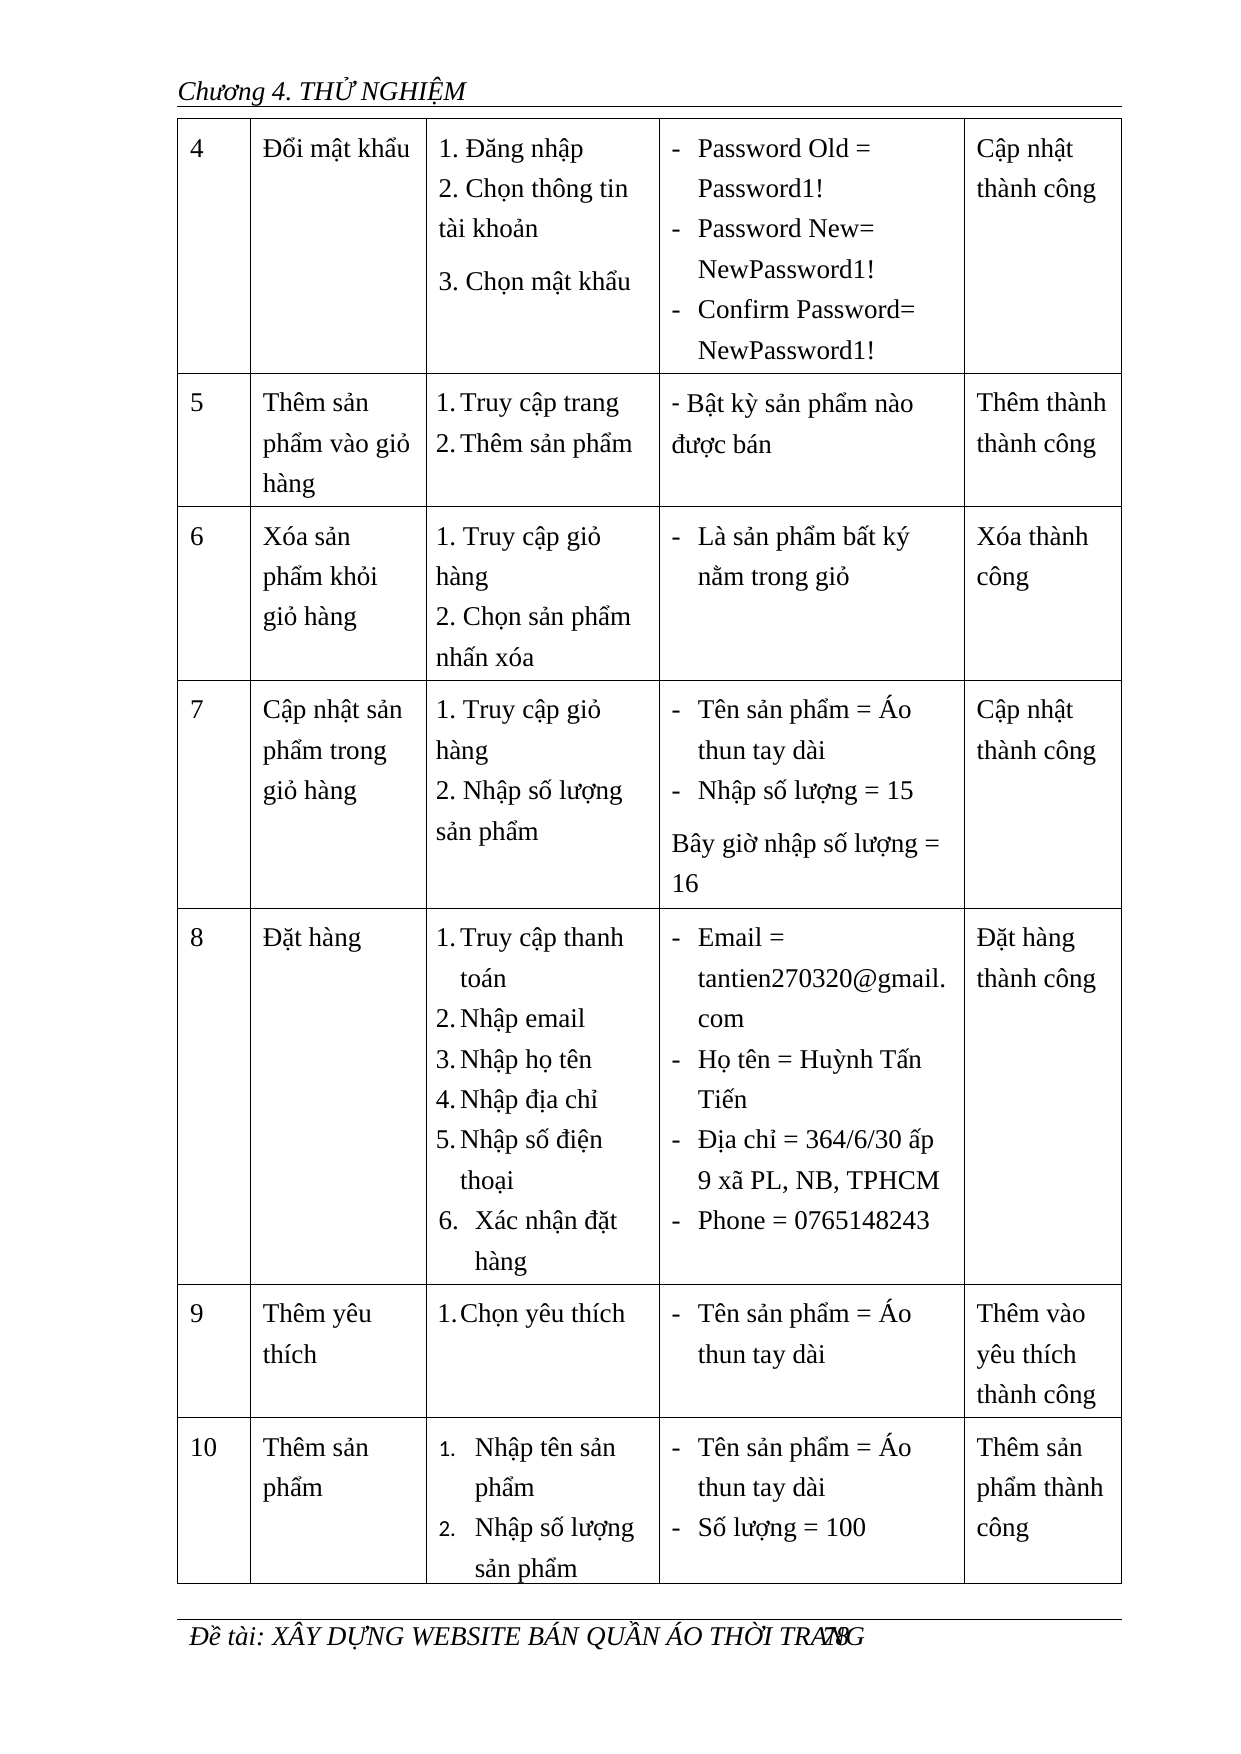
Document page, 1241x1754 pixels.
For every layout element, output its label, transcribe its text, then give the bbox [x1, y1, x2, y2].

table_cell 6 [178, 507, 250, 680]
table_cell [427, 1418, 659, 1583]
table_cell 5 [178, 374, 250, 506]
table_cell - Bật kỳ sản phẩm nào được bán [660, 374, 964, 506]
table_cell Đặt hàng thành công [965, 909, 1121, 1284]
table_cell Là sản phẩm bất ký nằm trong giỏ [660, 507, 964, 680]
table_cell 9 [178, 1285, 250, 1417]
table_cell Truy cập thanh toán Nhập email Nhập họ tên Nhập địa chỉ Nhập số điện thoại Xác nhận đặt hàng [427, 909, 659, 1284]
table_cell Thêm vào yêu thích thành công [965, 1285, 1121, 1417]
table_cell Thêm sản phẩm [251, 1418, 426, 1583]
table_cell Chọn yêu thích [427, 1285, 659, 1417]
table_cell Thêm sản phẩm vào giỏ hàng [251, 374, 426, 506]
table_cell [660, 1418, 964, 1583]
table_cell 8 [178, 909, 250, 1284]
table_cell Đặt hàng [251, 909, 426, 1284]
table_cell Đổi mật khẩu [251, 119, 426, 373]
table_cell Tên sản phẩm = Áo thun tay dài [660, 1285, 964, 1417]
table_cell Cập nhật thành công [965, 681, 1121, 908]
table_cell Truy cập giỏ hàng Nhập số lượng sản phẩm [427, 681, 659, 908]
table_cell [965, 1418, 1121, 1583]
table_cell 7 [178, 681, 250, 908]
table_cell Truy cập trang Thêm sản phẩm [427, 374, 659, 506]
table_cell Email = tantien270320@gmail.com Họ tên = Huỳnh Tấn Tiến Địa chỉ = 364/6/30 ấp 9 xã PL, NB, TPHCM Phone = 0765148243 [660, 909, 964, 1284]
table_cell Thêm thành thành công [965, 374, 1121, 506]
table_cell Xóa thành công [965, 507, 1121, 680]
table_cell 4 [178, 119, 250, 373]
table_cell Cập nhật thành công [965, 119, 1121, 373]
table_cell Thêm yêu thích [251, 1285, 426, 1417]
table_cell Password Old = Password1! Password New= NewPassword1! Confirm Password= NewPassword1! [660, 119, 964, 373]
table_cell Cập nhật sản phẩm trong giỏ hàng [251, 681, 426, 908]
table_cell Truy cập giỏ hàng Chọn sản phẩm nhấn xóa [427, 507, 659, 680]
table_cell Xóa sản phẩm khỏi giỏ hàng [251, 507, 426, 680]
table_cell 10 [178, 1418, 250, 1583]
table_cell Tên sản phẩm = Áo thun tay dài Nhập số lượng = 15 Bây giờ nhập số lượng = 16 [660, 681, 964, 908]
table_cell Đăng nhập Chọn thông tin tài khoản Chọn mật khẩu [427, 119, 659, 373]
